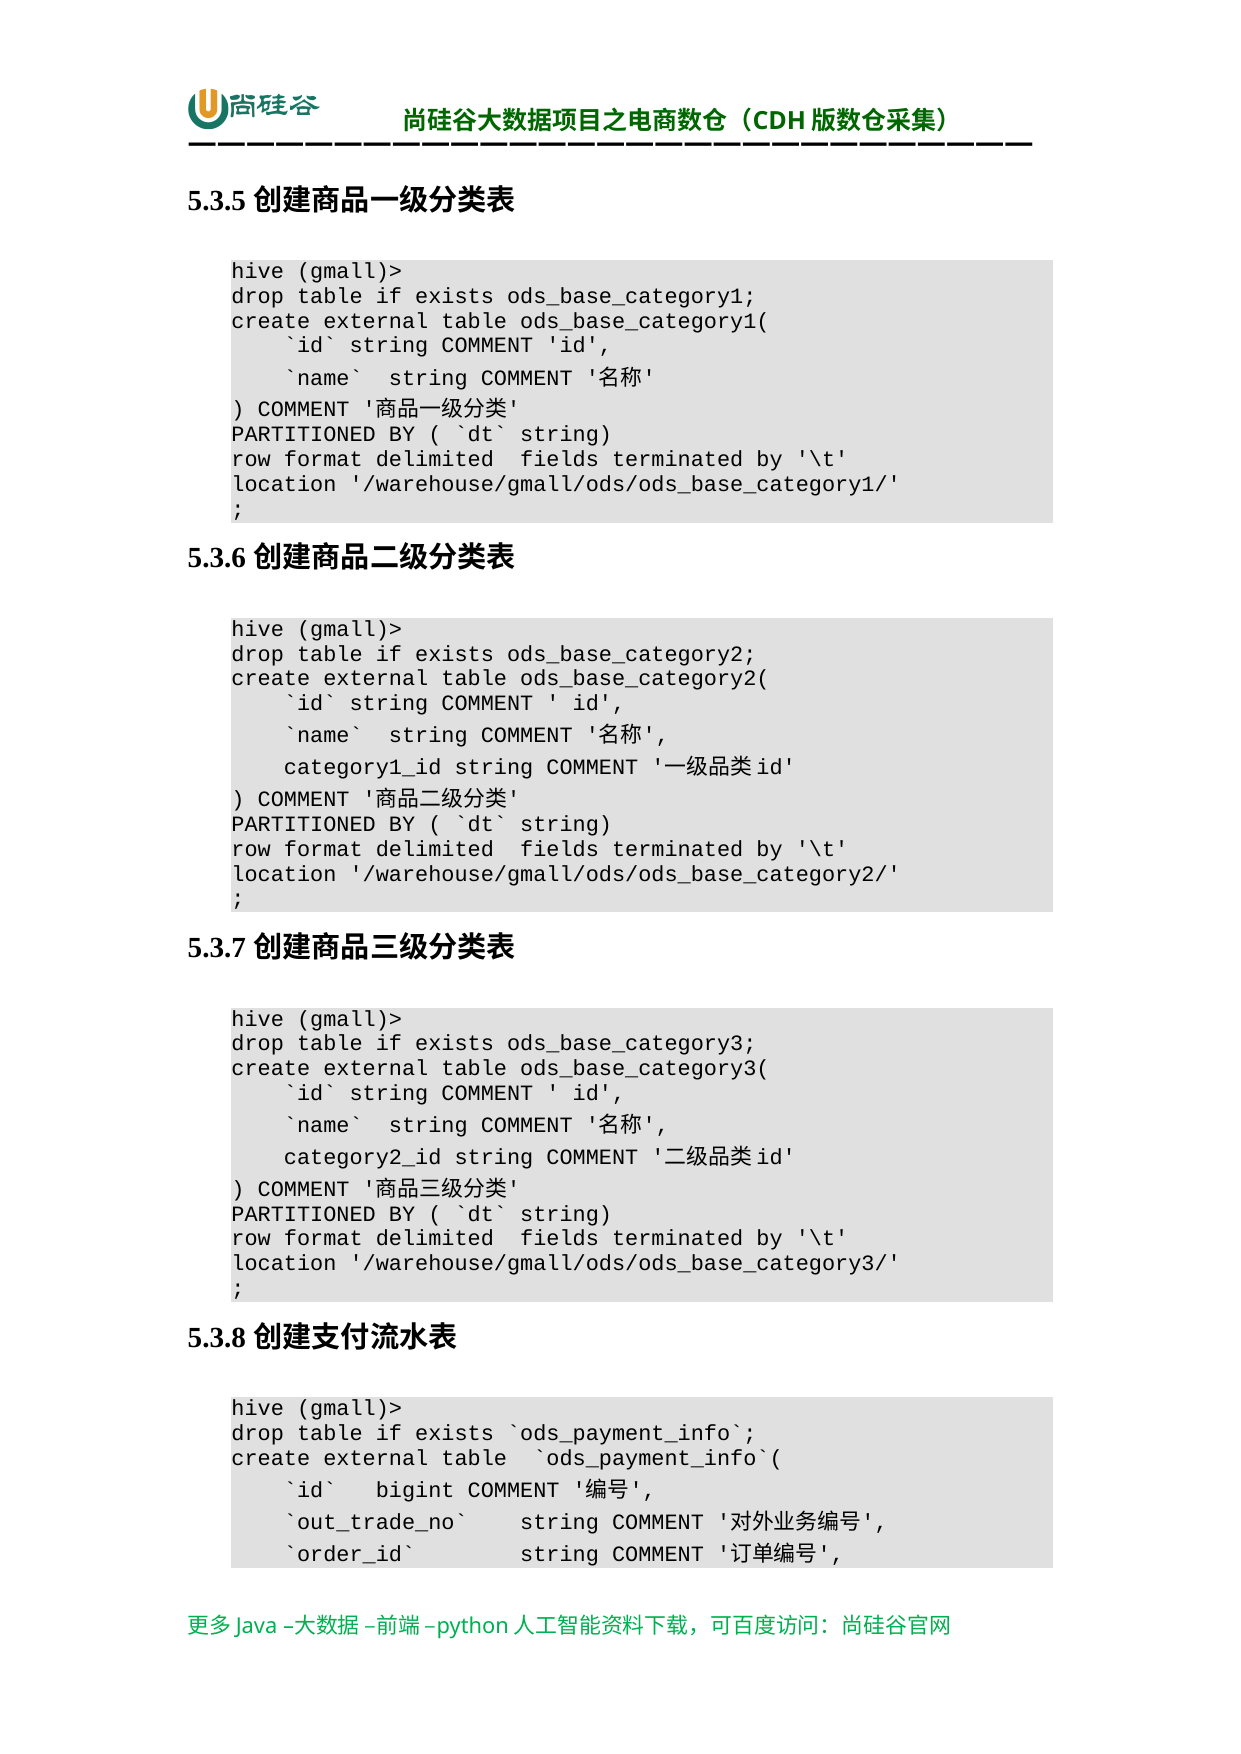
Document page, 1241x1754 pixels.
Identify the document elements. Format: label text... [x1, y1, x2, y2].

text `id` bigint COMMENT '编号', [231, 1472, 1053, 1504]
text create external table ods_base_category3( [231, 1057, 1053, 1082]
text ; [231, 1277, 1053, 1302]
text PARTITIONED BY ( `dt` string) [231, 1203, 1053, 1228]
text location '/warehouse/gmall/ods/ods_base_category2/' [231, 863, 1053, 887]
text ; [231, 498, 1053, 523]
text category1_id string COMMENT '一级品类id' [231, 749, 1053, 781]
text `name` string COMMENT '名称', [231, 717, 1053, 749]
text ; [231, 887, 1053, 912]
text `out_trade_no` string COMMENT '对外业务编号', [231, 1504, 1053, 1536]
text `id` string COMMENT 'id', [231, 335, 1053, 359]
text `name` string COMMENT '名称', [231, 1107, 1053, 1139]
text location '/warehouse/gmall/ods/ods_base_category3/' [231, 1252, 1053, 1277]
text row format delimited fields terminated by '\t' [231, 448, 1053, 473]
text location '/warehouse/gmall/ods/ods_base_category1/' [231, 473, 1053, 498]
text create external table ods_base_category1( [231, 310, 1053, 335]
subtitle 5.3.8 创建支付流水表 [187, 1302, 1053, 1367]
text ) COMMENT '商品二级分类' [231, 781, 1053, 813]
text hive (gmall)> [231, 1397, 1053, 1422]
text create external table ods_base_category2( [231, 668, 1053, 692]
text PARTITIONED BY ( `dt` string) [231, 813, 1053, 838]
subtitle 5.3.5 创建商品一级分类表 [187, 165, 1053, 230]
text PARTITIONED BY ( `dt` string) [231, 423, 1053, 448]
picture [187, 88, 321, 130]
text `id` string COMMENT ' id', [231, 692, 1053, 717]
text drop table if exists ods_base_category3; [231, 1032, 1053, 1057]
subtitle 5.3.7 创建商品三级分类表 [187, 912, 1053, 977]
text drop table if exists ods_base_category2; [231, 643, 1053, 668]
text `order_id` string COMMENT '订单编号', [231, 1536, 1053, 1568]
text row format delimited fields terminated by '\t' [231, 838, 1053, 863]
text `name` string COMMENT '名称' [231, 359, 1053, 391]
subtitle 5.3.6 创建商品二级分类表 [187, 523, 1053, 588]
text hive (gmall)> [231, 1008, 1053, 1032]
text drop table if exists ods_base_category1; [231, 285, 1053, 310]
text `id` string COMMENT ' id', [231, 1082, 1053, 1107]
text ) COMMENT '商品三级分类' [231, 1171, 1053, 1203]
text drop table if exists `ods_payment_info`; [231, 1422, 1053, 1447]
text ) COMMENT '商品一级分类' [231, 391, 1053, 423]
text row format delimited fields terminated by '\t' [231, 1228, 1053, 1252]
text hive (gmall)> [231, 618, 1053, 643]
text create external table `ods_payment_info`( [231, 1447, 1053, 1472]
text category2_id string COMMENT '二级品类id' [231, 1139, 1053, 1171]
text hive (gmall)> [231, 260, 1053, 285]
